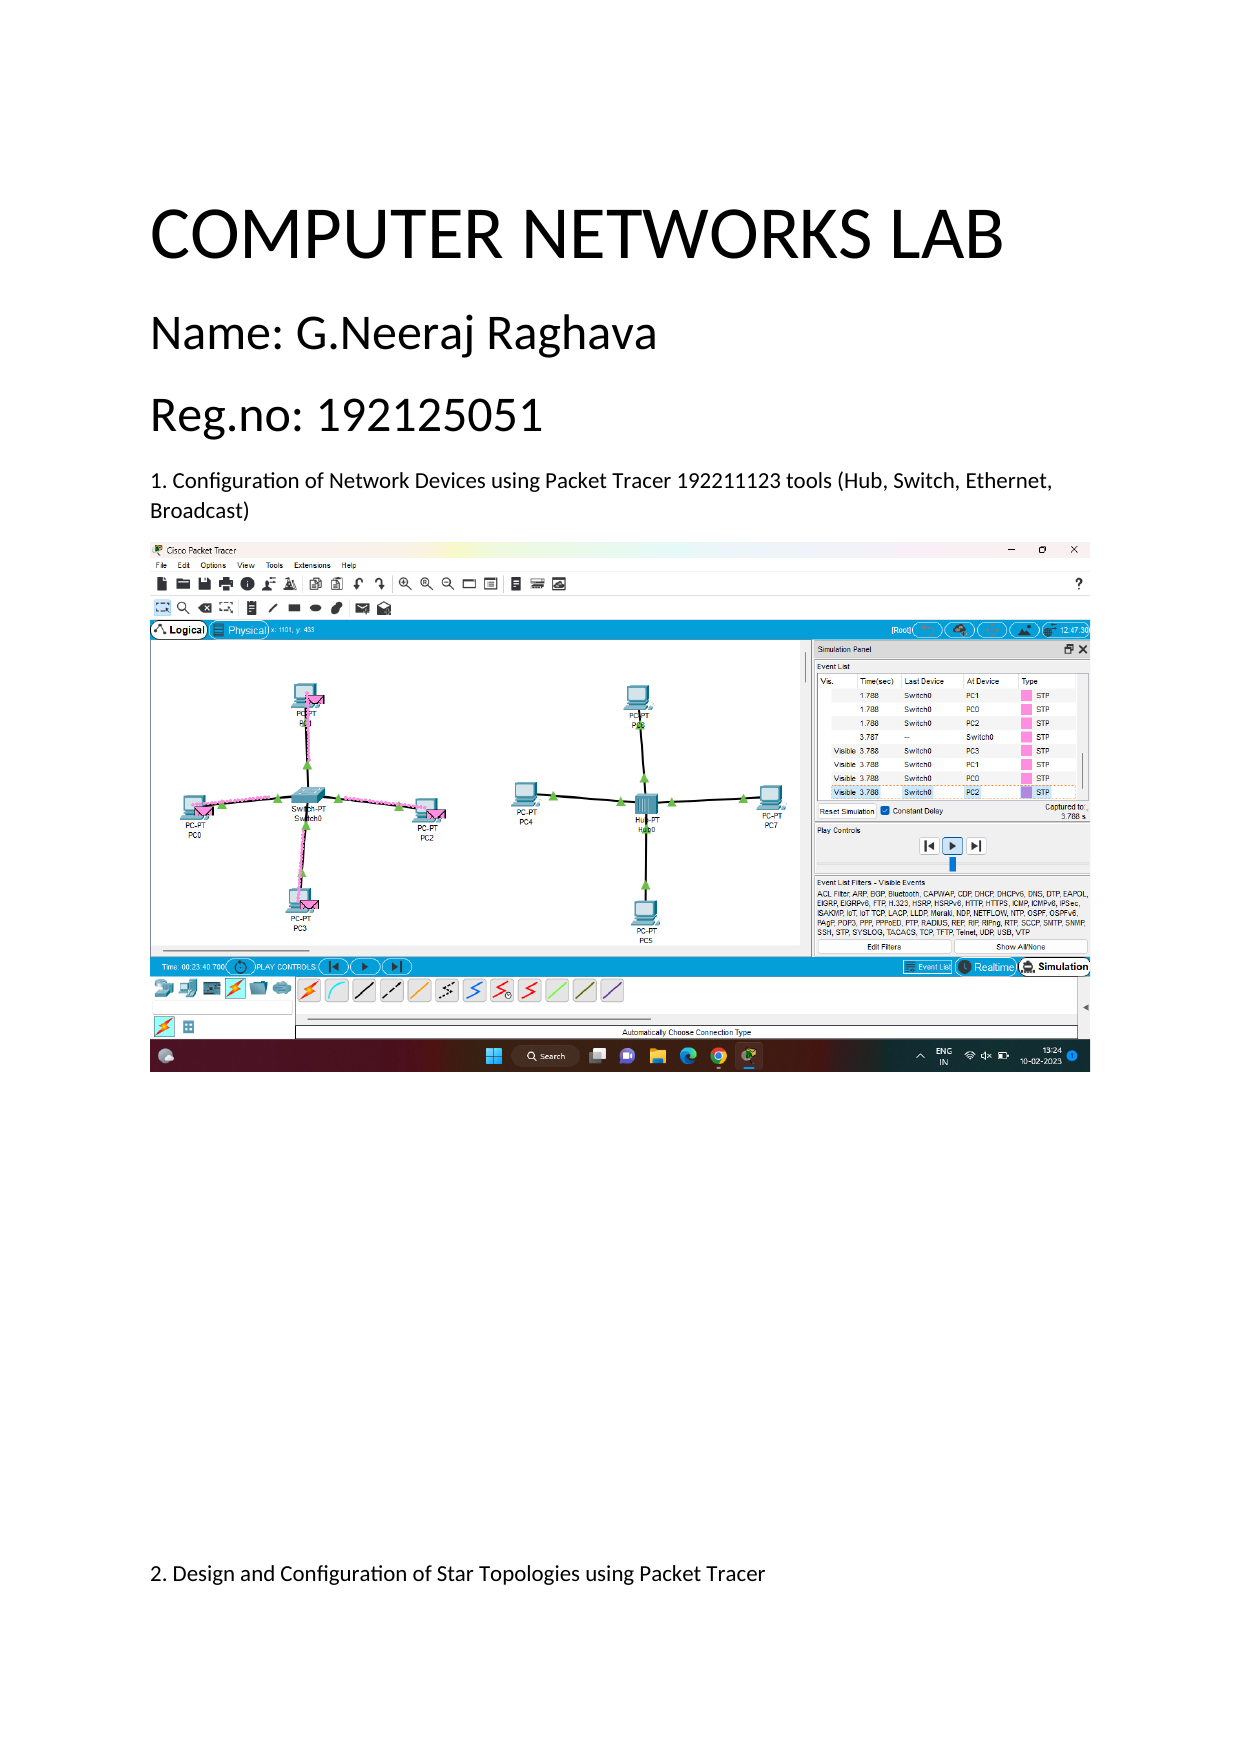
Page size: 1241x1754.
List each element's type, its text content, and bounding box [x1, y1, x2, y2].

text Name: G.Neeraj Raghava [150, 301, 1090, 362]
picture [954, 625, 965, 637]
picture [150, 542, 1091, 1072]
picture [959, 961, 971, 973]
text 2. Design and Configuration of Star Topologies using Packet Tracer [150, 1559, 1090, 1587]
picture [1043, 629, 1051, 637]
text COMPUTER NETWORKS LAB [150, 150, 1090, 277]
text 1. Configuration of Network Devices using Packet Tracer 192211123 tools (Hub, Switch, Ethernet, Broadcast) [150, 466, 1090, 524]
text Reg.no: 192125051 [150, 383, 1090, 444]
